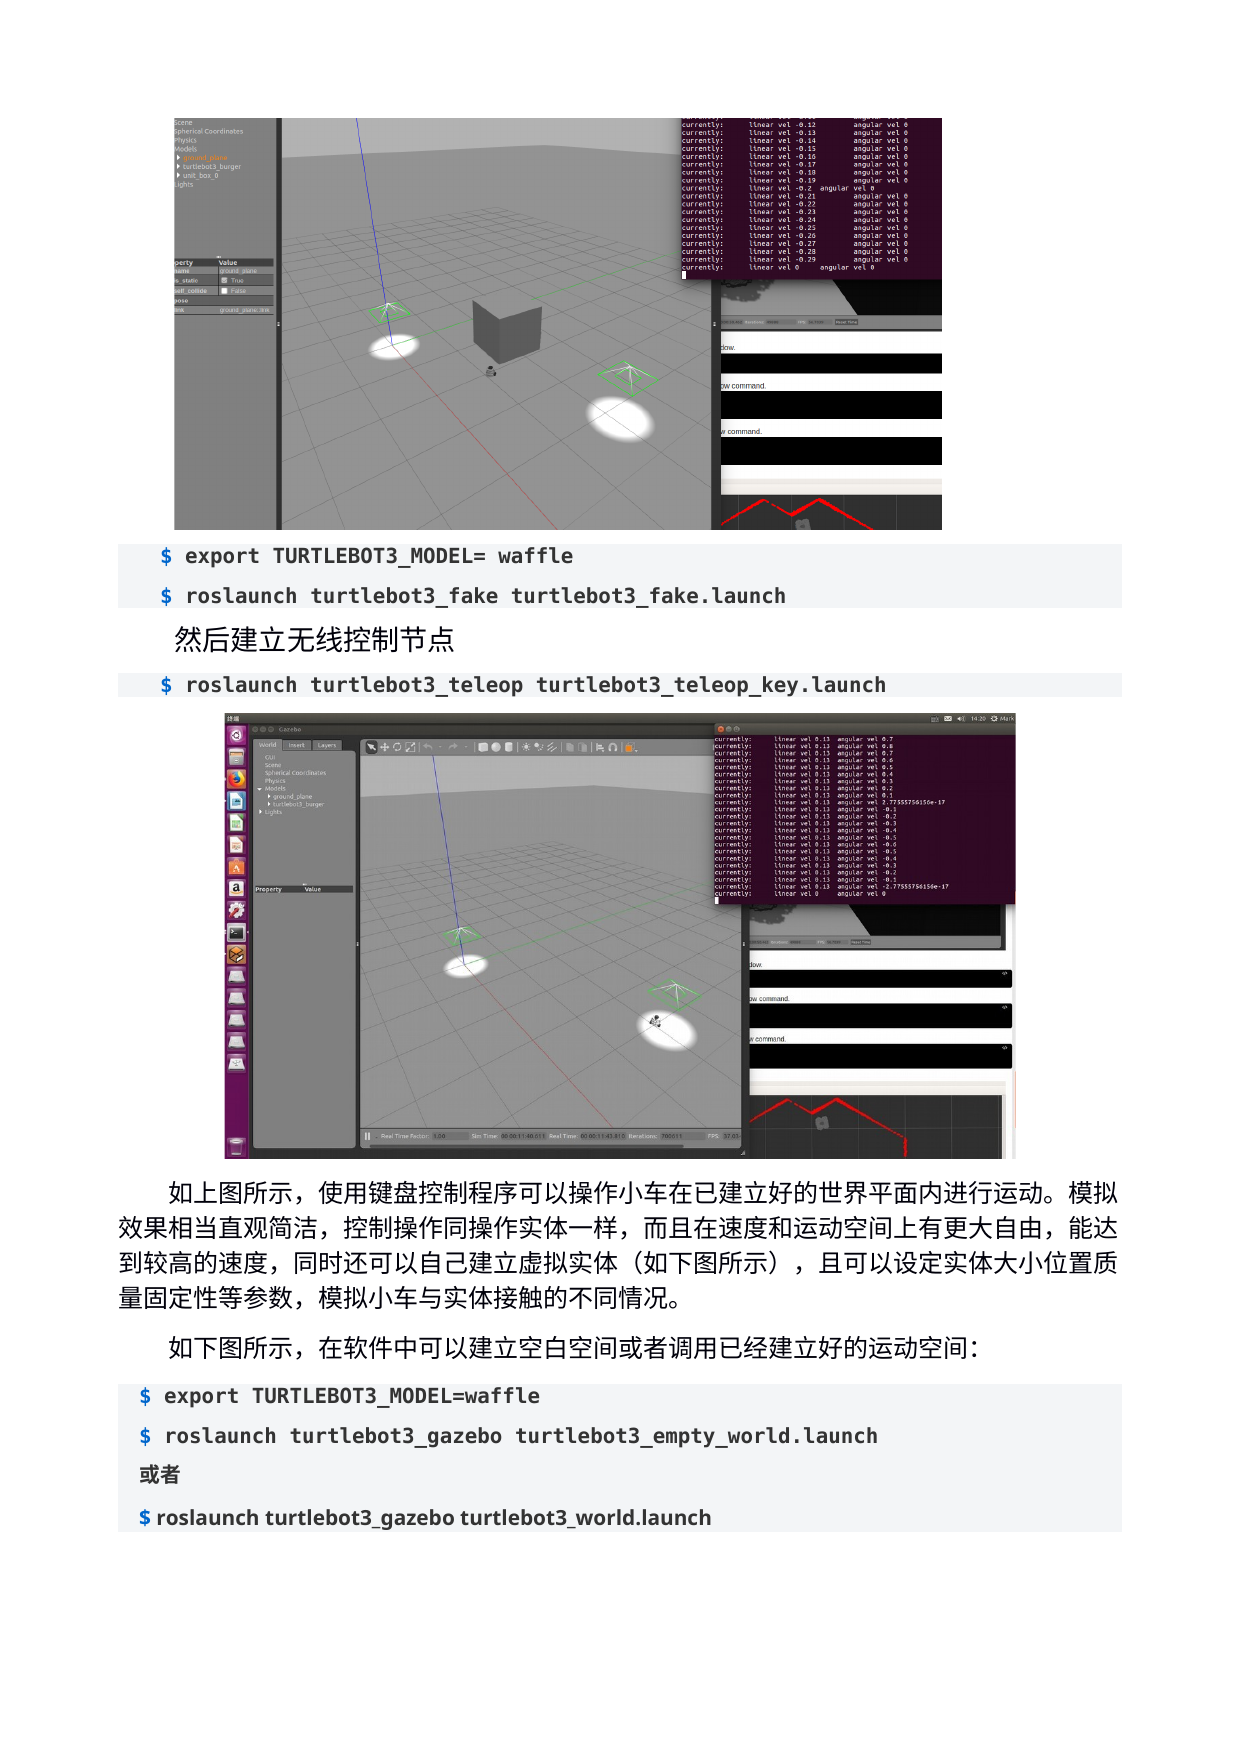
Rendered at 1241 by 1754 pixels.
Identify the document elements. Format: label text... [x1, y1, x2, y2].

text $ roslaunch turtlebot3_fake turtlebot3_fake.launch [118, 584, 1122, 608]
picture [224, 713, 1016, 1159]
text $ roslaunch turtlebot3_gazebo turtlebot3_empty_world.launch [118, 1424, 1122, 1448]
text $ export TURTLEBOT3_MODEL= waffle [118, 544, 1122, 568]
text $ roslaunch turtlebot3_gazebo turtlebot3_world.launch [118, 1503, 1122, 1532]
text 然后建立无线控制节点 [118, 624, 1122, 657]
text $ roslaunch turtlebot3_teleop turtlebot3_teleop_key.launch [118, 673, 1122, 697]
text 如下图所示，在软件中可以建立空白空间或者调用已经建立好的运动空间： [118, 1334, 1122, 1363]
text 或者 [118, 1463, 1122, 1488]
text $ export TURTLEBOT3_MODEL=waffle [118, 1384, 1122, 1408]
picture [174, 118, 942, 530]
